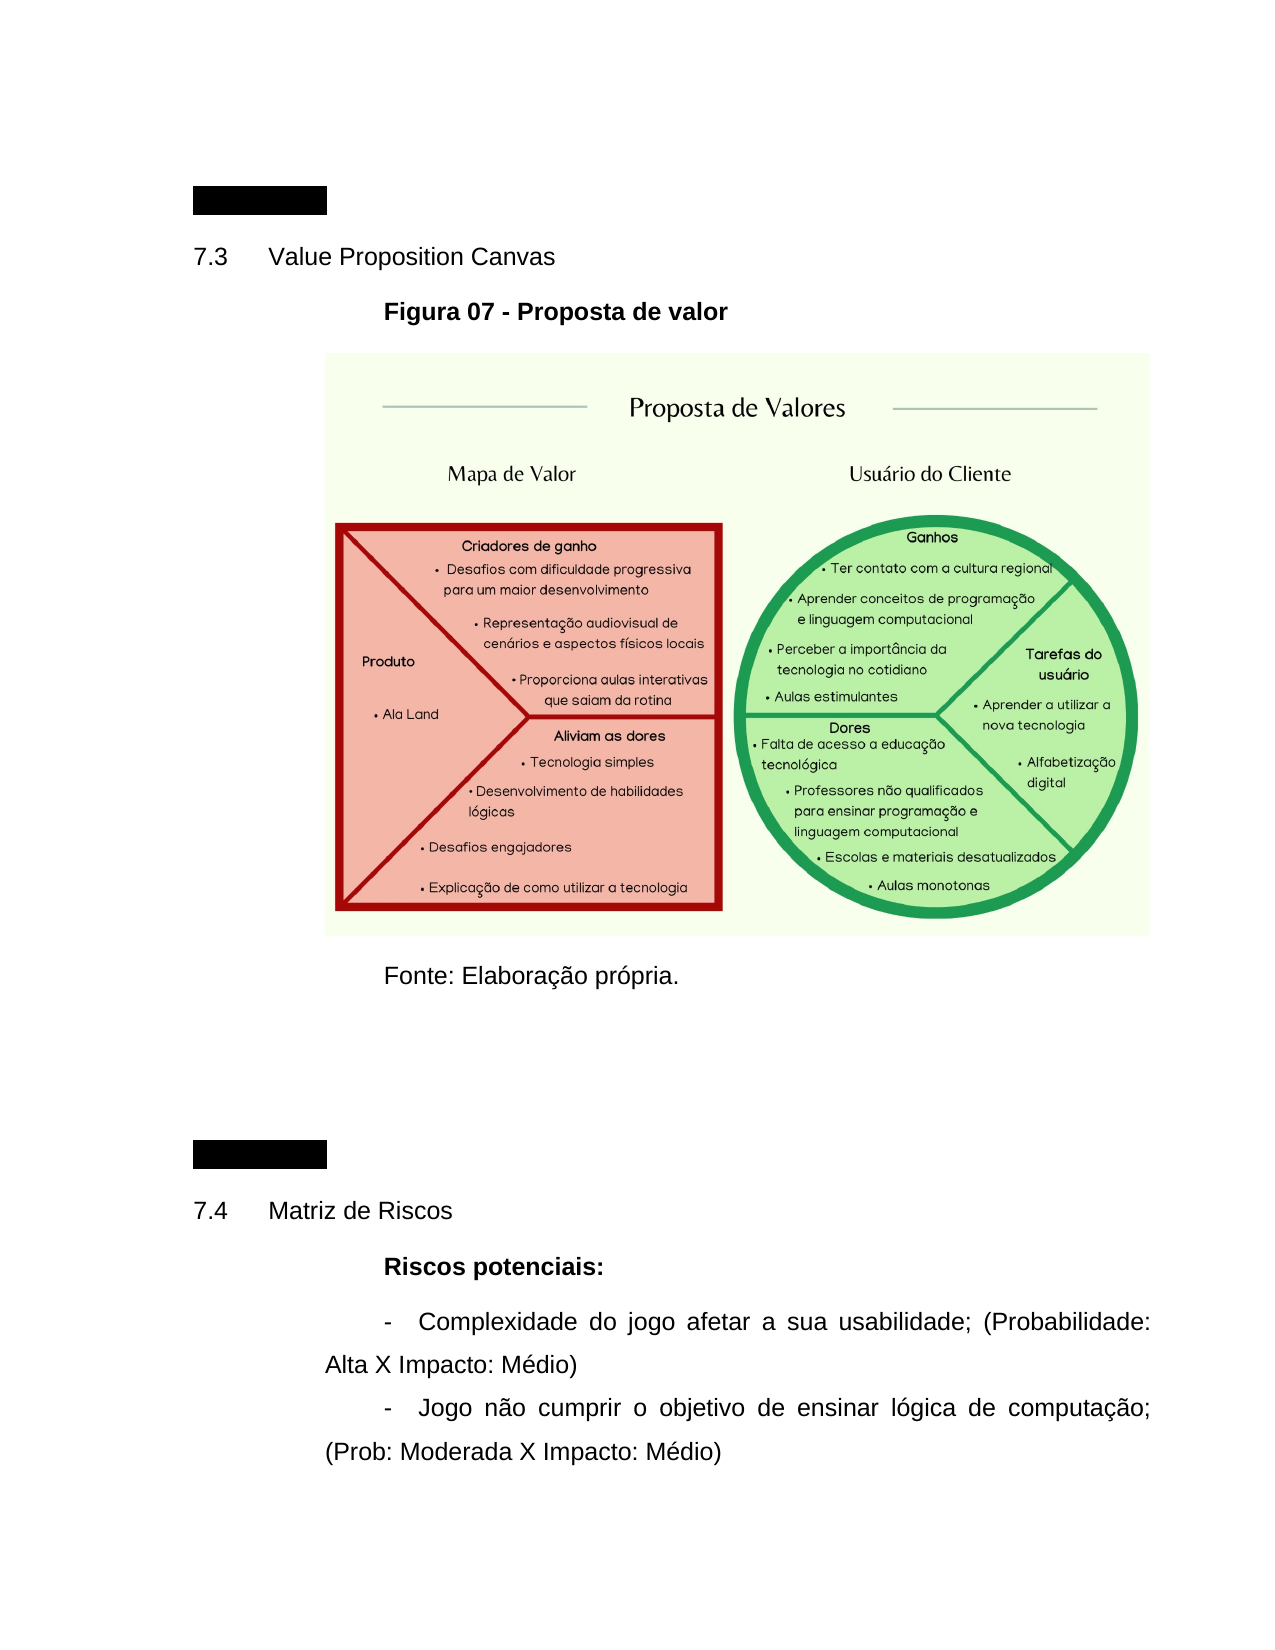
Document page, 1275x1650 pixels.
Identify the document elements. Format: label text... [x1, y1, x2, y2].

list Complexidade do jogo afetar a sua usabilidade; (Probabilidade: Alta X Impacto: Médio) [325, 1307, 1152, 1379]
text Figura 07 - Proposta de valor [325, 297, 1152, 326]
text Fonte: Elaboração própria. [325, 961, 1152, 989]
picture [324, 353, 1150, 936]
list Jogo não cumprir o objetivo de ensinar lógica de computação; (Prob: Moderada X Impacto: Médio) [325, 1393, 1152, 1465]
list Value Proposition Canvas [193, 242, 1152, 271]
text Riscos potenciais: [325, 1251, 1152, 1280]
list Matriz de Riscos [193, 1196, 1152, 1224]
